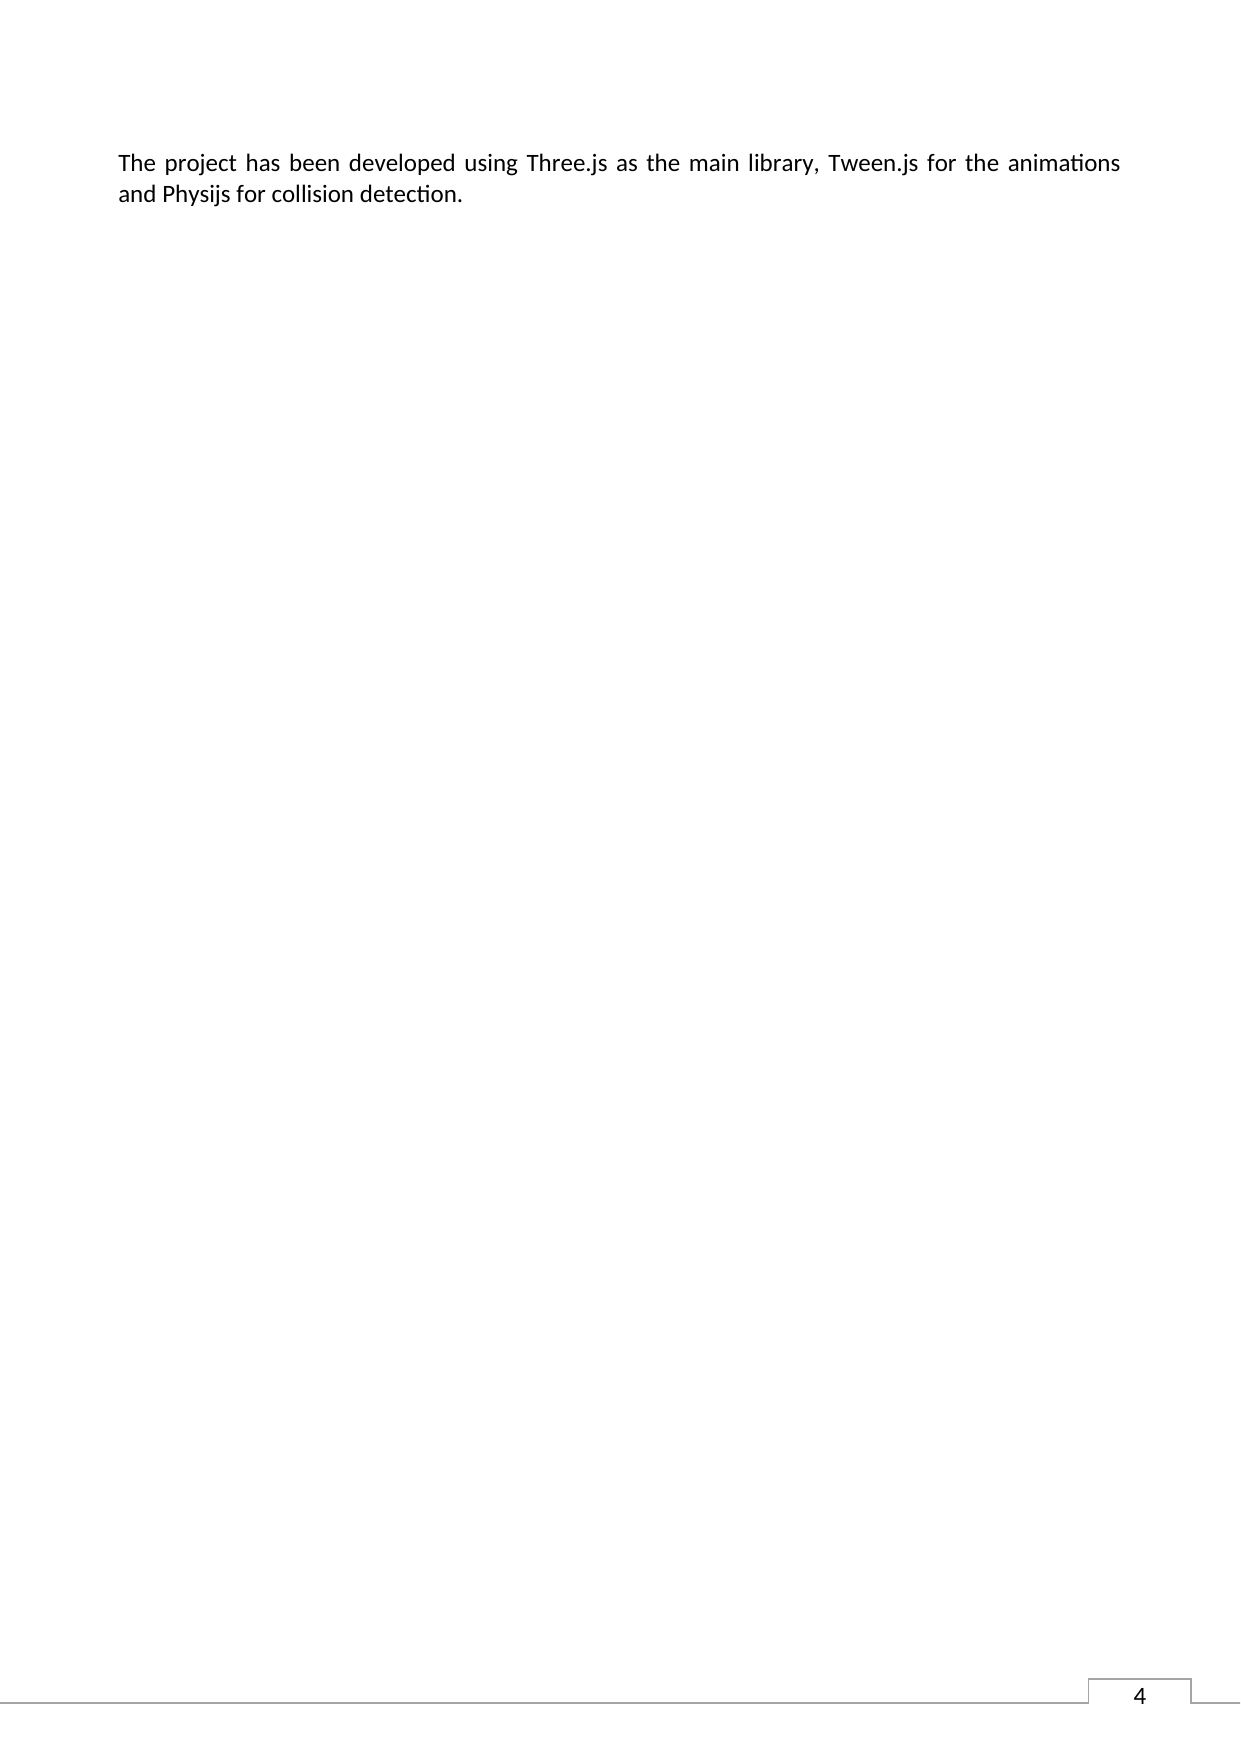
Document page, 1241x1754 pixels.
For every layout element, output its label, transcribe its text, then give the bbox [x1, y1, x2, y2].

text The project has been developed using Three.js as the main library, Tween.js for the animations and Physijs for collision detection. [118, 148, 1122, 209]
